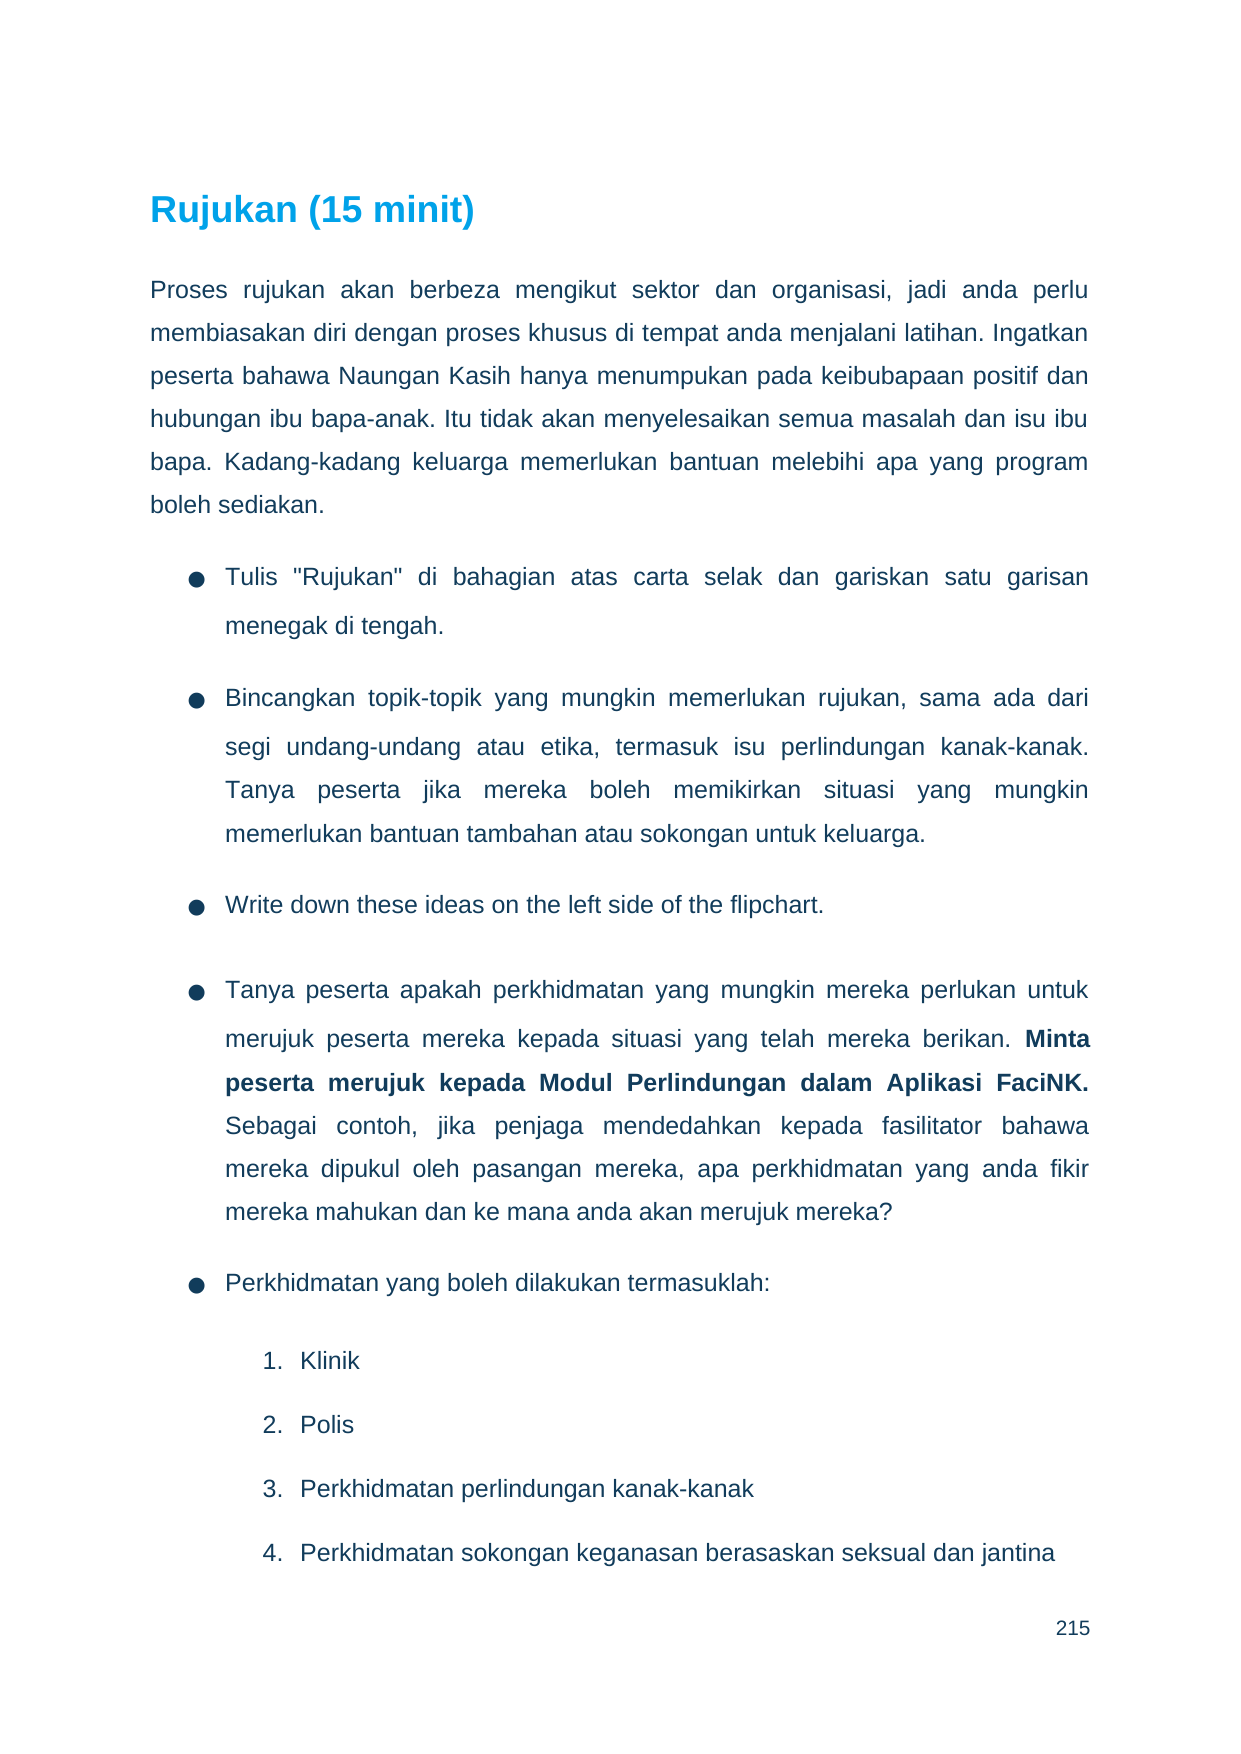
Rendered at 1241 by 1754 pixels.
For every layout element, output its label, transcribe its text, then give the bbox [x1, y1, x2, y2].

list Perkhidmatan perlindungan kanak-kanak [262, 1474, 1090, 1502]
list Perkhidmatan yang boleh dilakukan termasuklah: [187, 1261, 1090, 1304]
list Bincangkan topik-topik yang mungkin memerlukan rujukan, sama ada dari segi undang-undang atau etika, termasuk isu perlindungan kanak-kanak. Tanya peserta jika mereka boleh memikirkan situasi yang mungkin memerlukan bantuan tambahan atau sokongan untuk keluarga. [187, 675, 1090, 847]
list Tulis "Rujukan" di bahagian atas carta selak dan gariskan satu garisan menegak di tengah. [187, 554, 1090, 640]
list Polis [262, 1410, 1090, 1438]
text Proses rujukan akan berbeza mengikut sektor dan organisasi, jadi anda perlu membiasakan diri dengan proses khusus di tempat anda menjalani latihan. Ingatkan peserta bahawa Naungan Kasih hanya menumpukan pada keibubapaan positif dan hubungan ibu bapa-anak. Itu tidak akan menyelesaikan semua masalah dan isu ibu bapa. Kadang-kadang keluarga memerlukan bantuan melebihi apa yang program boleh sediakan. [150, 274, 1090, 519]
list Klinik [262, 1346, 1090, 1374]
subtitle Rujukan (15 minit) [150, 187, 1090, 231]
list Tanya peserta apakah perkhidmatan yang mungkin mereka perlukan untuk merujuk peserta mereka kepada situasi yang telah mereka berikan. Minta peserta merujuk kepada Modul Perlindungan dalam Aplikasi FaciNK. Sebagai contoh, jika penjaga mendedahkan kepada fasilitator bahawa mereka dipukul oleh pasangan mereka, apa perkhidmatan yang anda fikir mereka mahukan dan ke mana anda akan merujuk mereka? [187, 967, 1090, 1226]
list Write down these ideas on the left side of the flipchart. [187, 882, 1090, 925]
list Perkhidmatan sokongan keganasan berasaskan seksual dan jantina [262, 1538, 1090, 1566]
